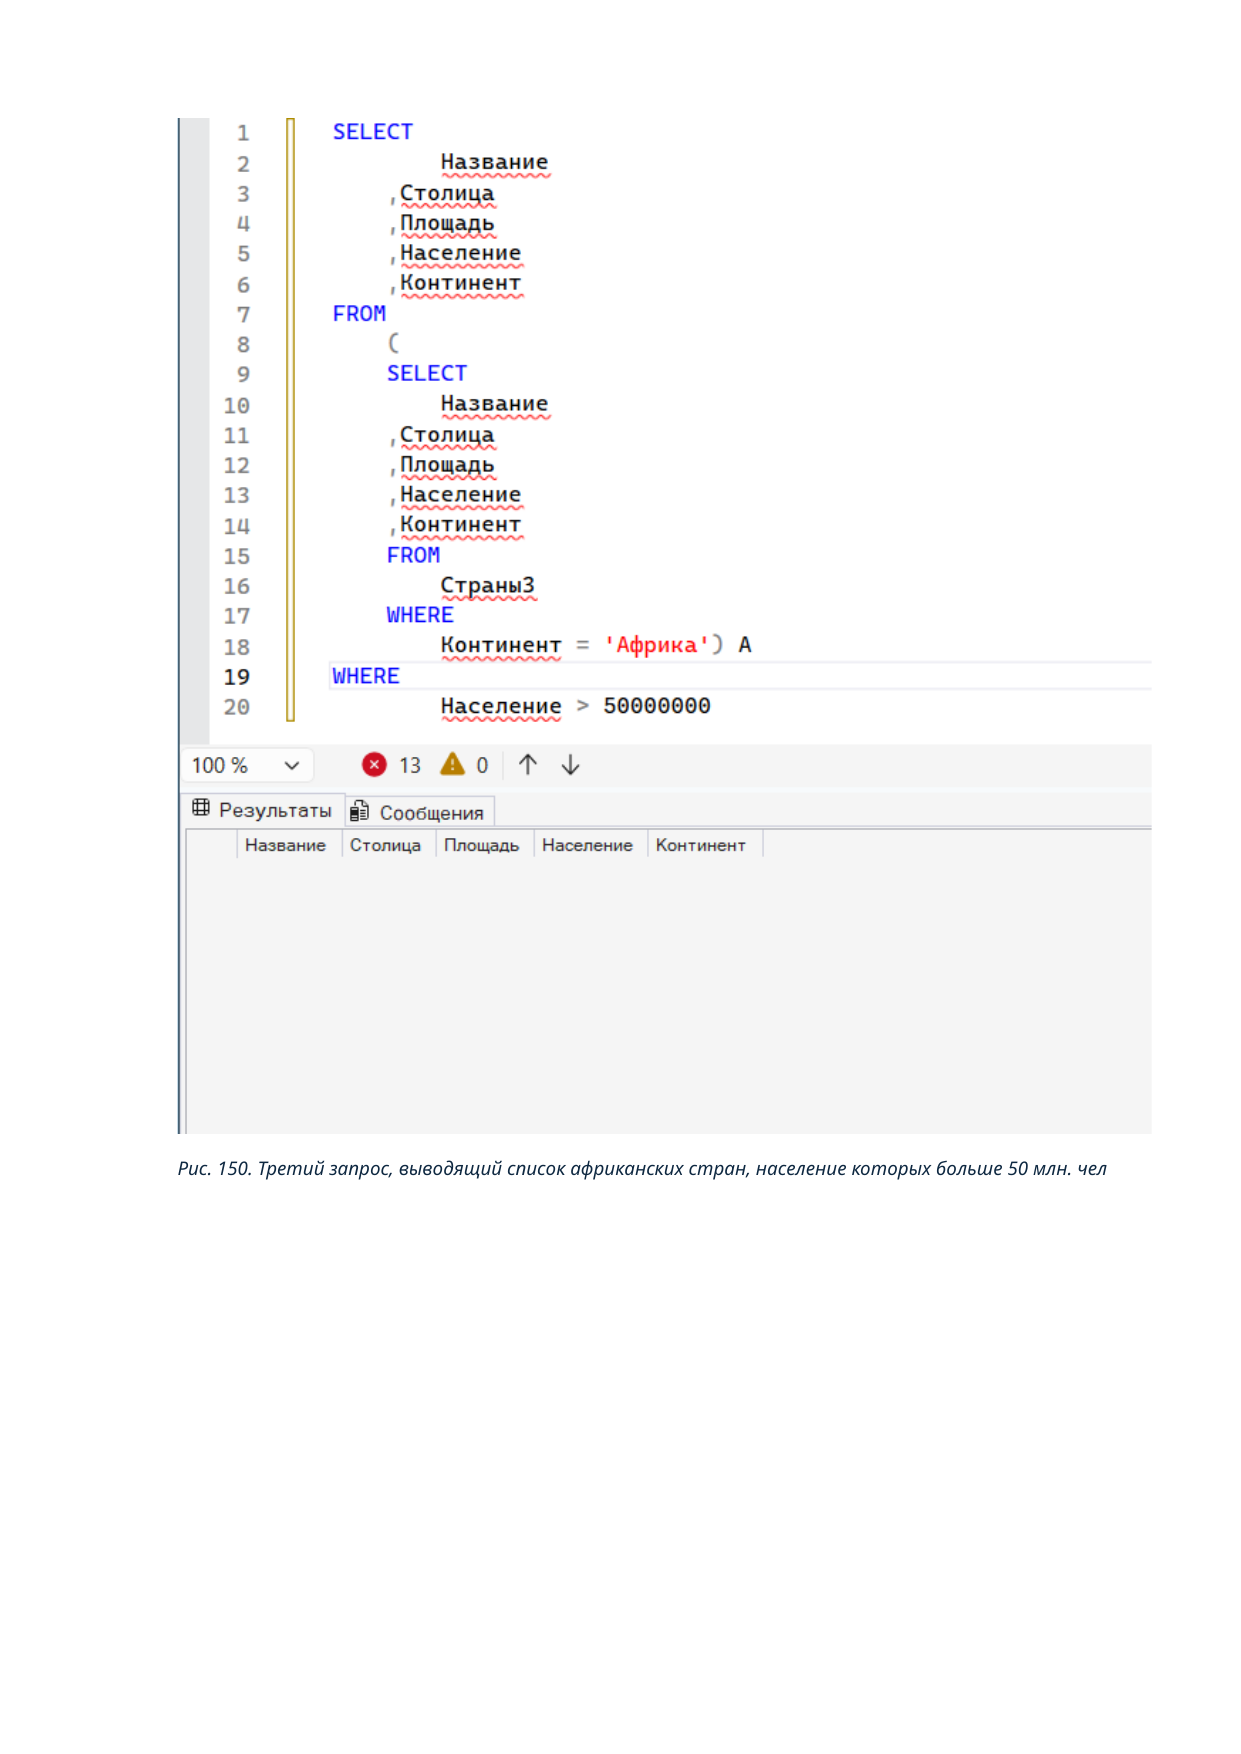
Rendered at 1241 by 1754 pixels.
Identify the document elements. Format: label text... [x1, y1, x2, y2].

picture [177, 118, 1152, 1134]
